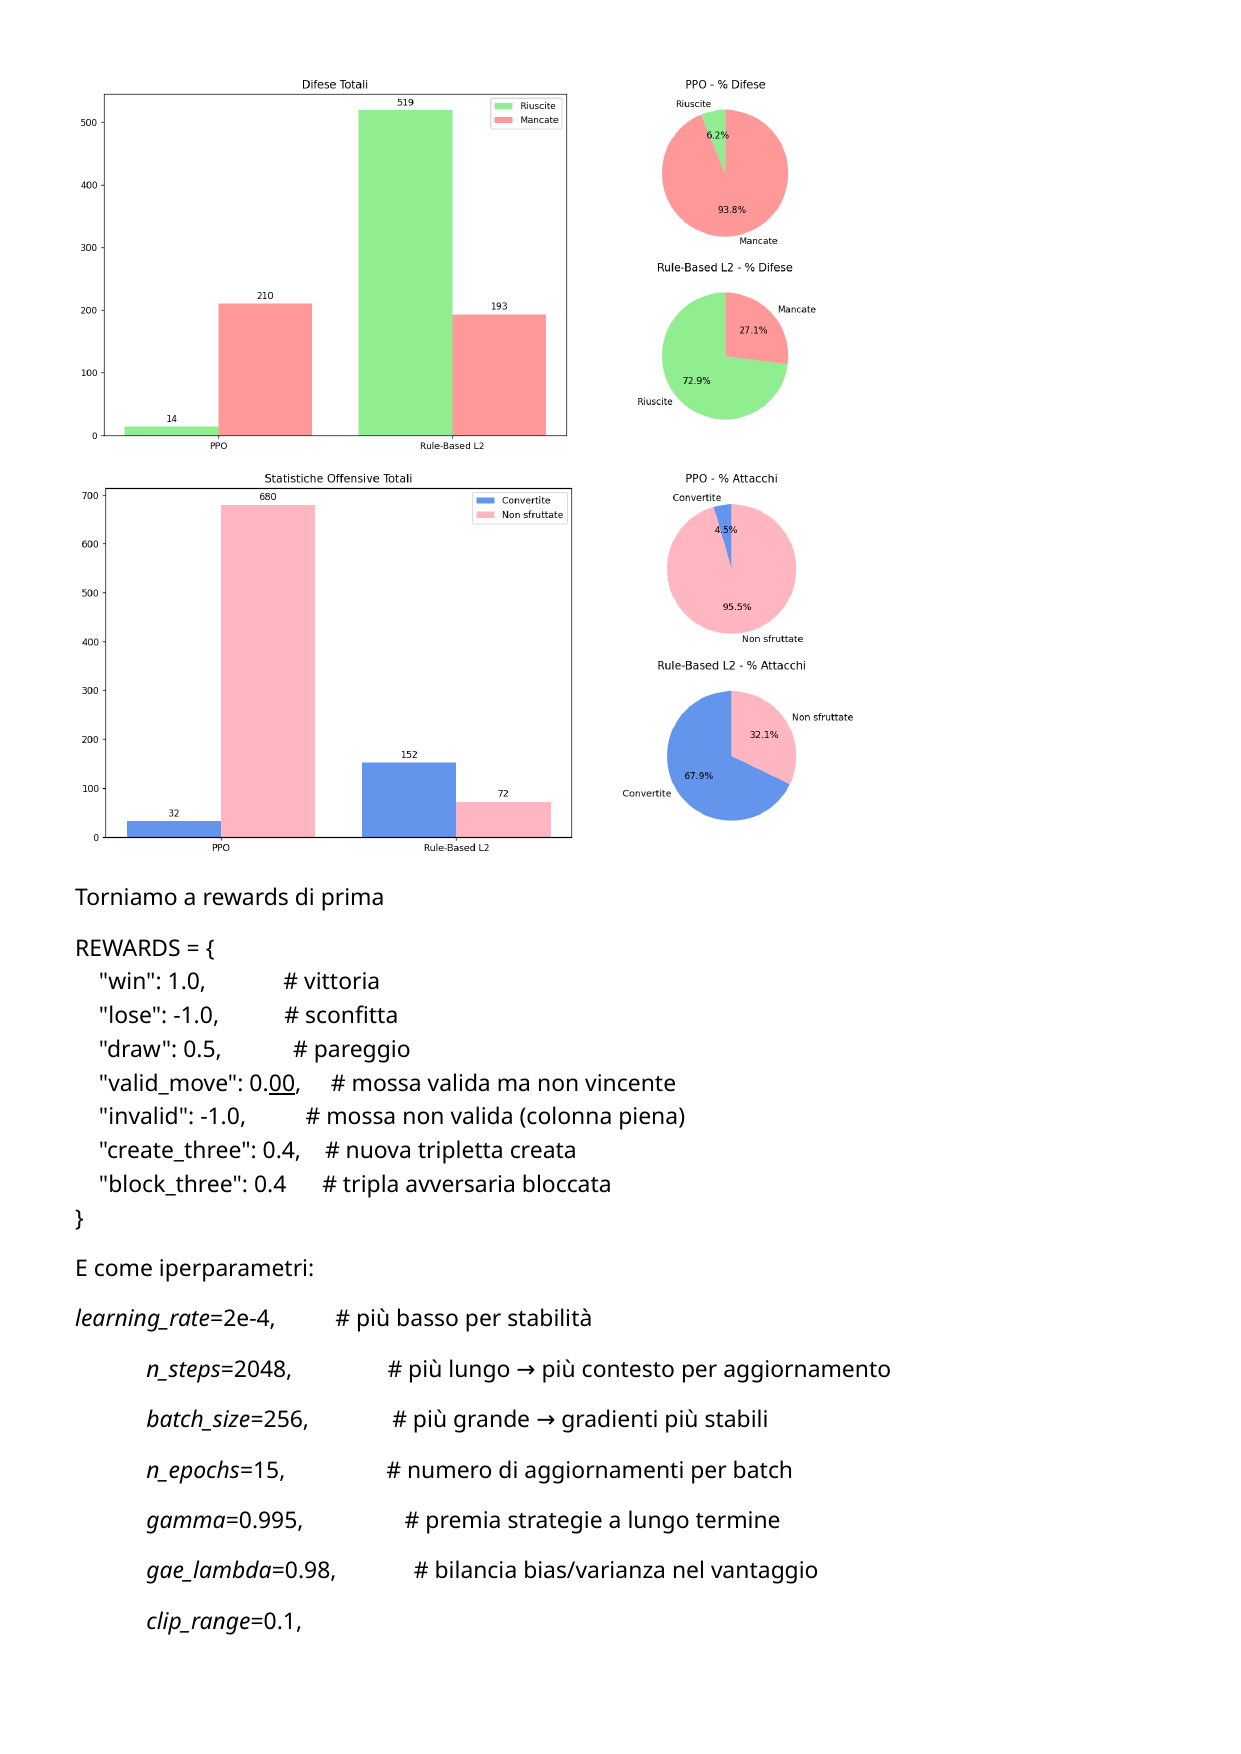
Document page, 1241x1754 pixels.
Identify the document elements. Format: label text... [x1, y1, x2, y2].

text n_epochs=15, # numero di aggiornamenti per batch [75, 1453, 1165, 1485]
text "block_three": 0.4 # tripla avversaria bloccata [75, 1168, 1165, 1199]
text "win": 1.0, # vittoria [75, 965, 1165, 996]
picture [75, 472, 857, 862]
text gae_lambda=0.98, # bilancia bias/varianza nel vantaggio [75, 1554, 1165, 1586]
text gamma=0.995, # premia strategie a lungo termine [75, 1504, 1165, 1535]
text "draw": 0.5, # pareggio [75, 1033, 1165, 1064]
text clip_range=0.1, [75, 1605, 1165, 1636]
text batch_size=256, # più grande → gradienti più stabili [75, 1403, 1165, 1434]
text learning_rate=2e-4, # più basso per stabilità [75, 1302, 1165, 1333]
text "lose": -1.0, # sconfitta [75, 999, 1165, 1030]
text "valid_move": 0.00, # mossa valida ma non vincente [75, 1066, 1165, 1098]
text "create_three": 0.4, # nuova tripletta creata [75, 1134, 1165, 1165]
text } [75, 1201, 1165, 1233]
text "invalid": -1.0, # mossa non valida (colonna piena) [75, 1100, 1165, 1131]
text REWARDS = { [75, 931, 1165, 963]
text Torniamo a rewards di prima [75, 881, 1165, 912]
text n_steps=2048, # più lungo → più contesto per aggiornamento [75, 1353, 1165, 1384]
picture [75, 75, 828, 454]
text E come iperparametri: [75, 1252, 1165, 1283]
